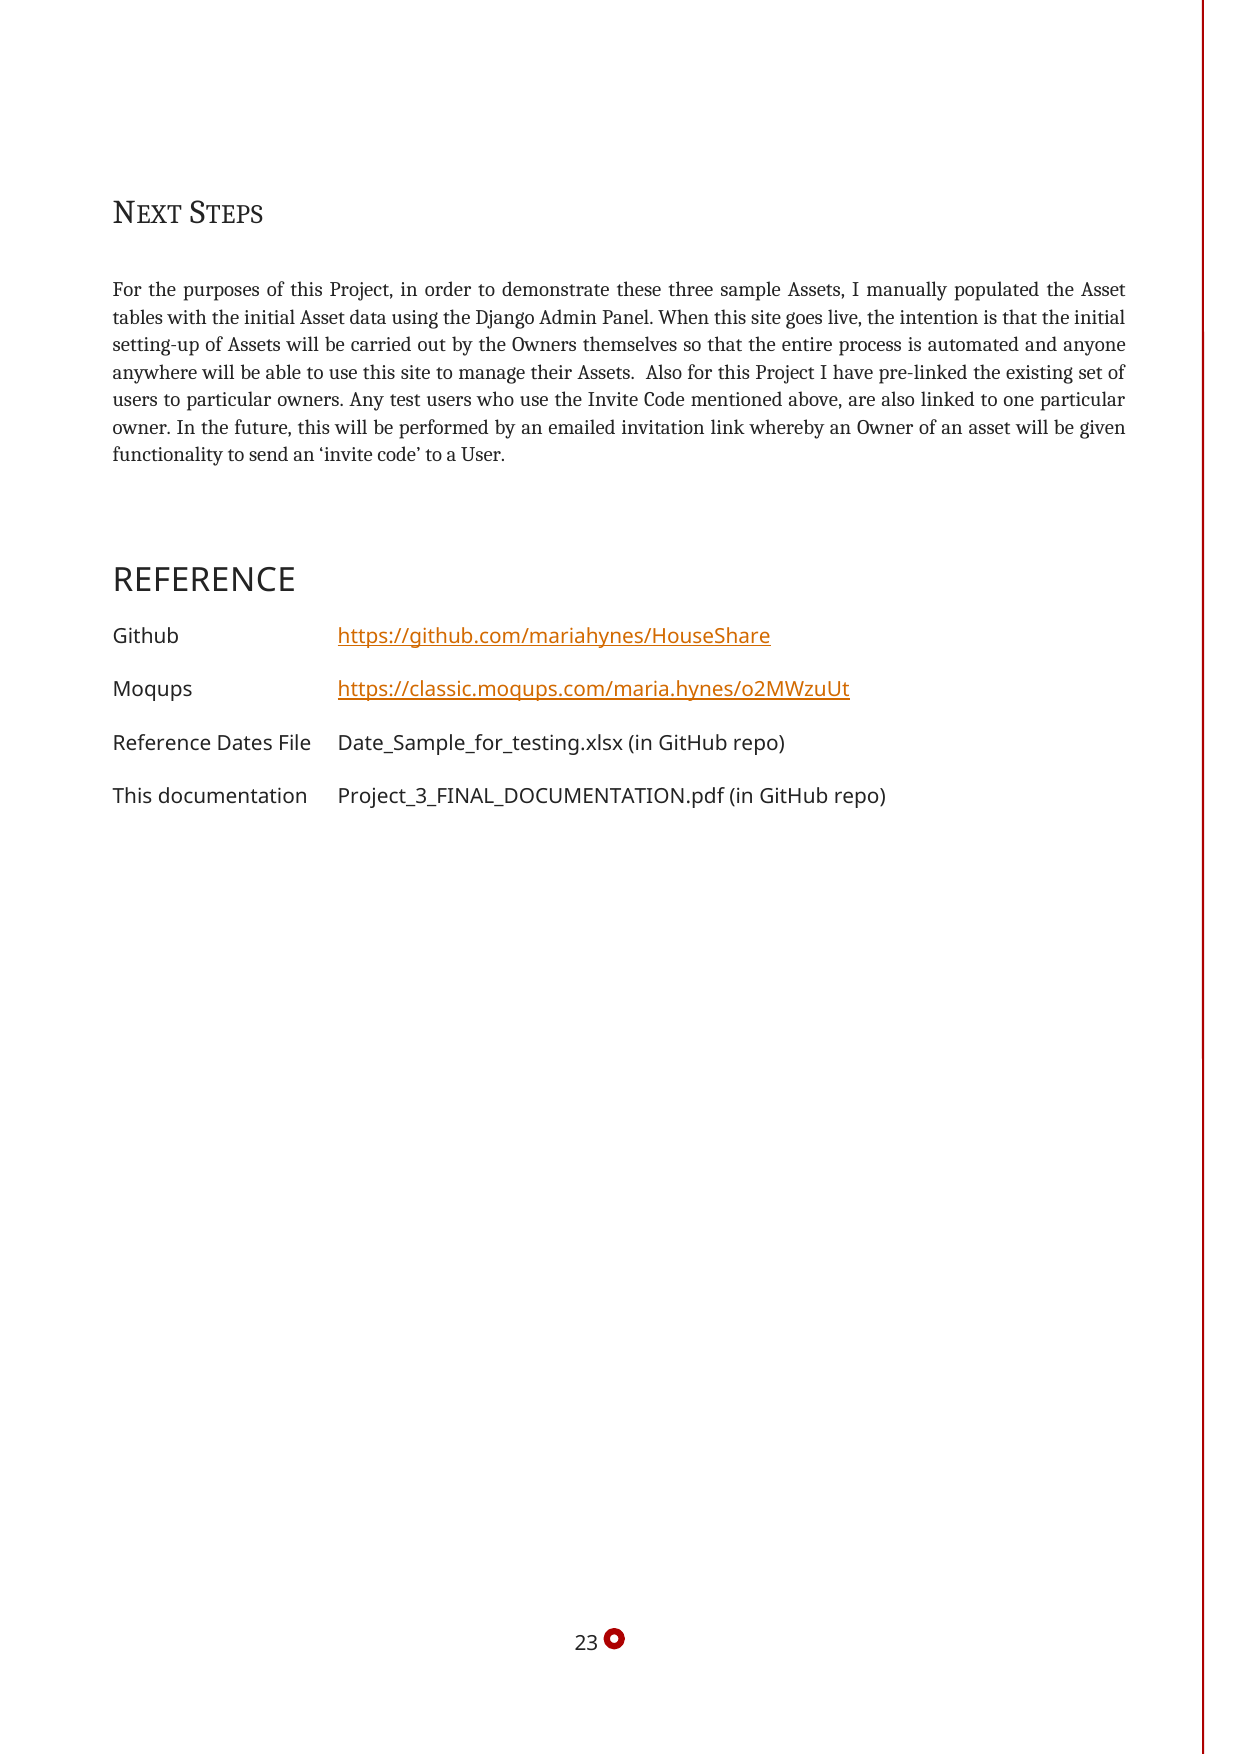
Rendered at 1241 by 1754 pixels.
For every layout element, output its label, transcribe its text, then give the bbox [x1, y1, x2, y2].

text This documentation Project_3_FINAL_DOCUMENTATION.pdf (in GitHub repo) [112, 781, 1128, 809]
subtitle Next Steps [112, 194, 1128, 232]
text Github https://github.com/mariahynes/HouseShare [112, 621, 1128, 649]
text Moqups https://classic.moqups.com/maria.hynes/o2MWzuUt [112, 674, 1128, 703]
subtitle REFERENCE [112, 556, 1128, 602]
text For the purposes of this Project, in order to demonstrate these three sample Assets, I manually populated the Asset tables with the initial Asset data using the Django Admin Panel. When this site goes live, the intention is that the initial setting-up of Assets will be carried out by the Owners themselves so that the entire process is automated and anyone anywhere will be able to use this site to manage their Assets. Also for this Project I have pre-linked the existing set of users to particular owners. Any test users who use the Invite Code mentioned above, are also linked to one particular owner. In the future, this will be performed by an emailed invitation link whereby an Owner of an asset will be given functionality to send an ‘invite code’ to a User. [112, 278, 1128, 467]
text Reference Dates File Date_Sample_for_testing.xlsx (in GitHub repo) [112, 728, 1128, 756]
